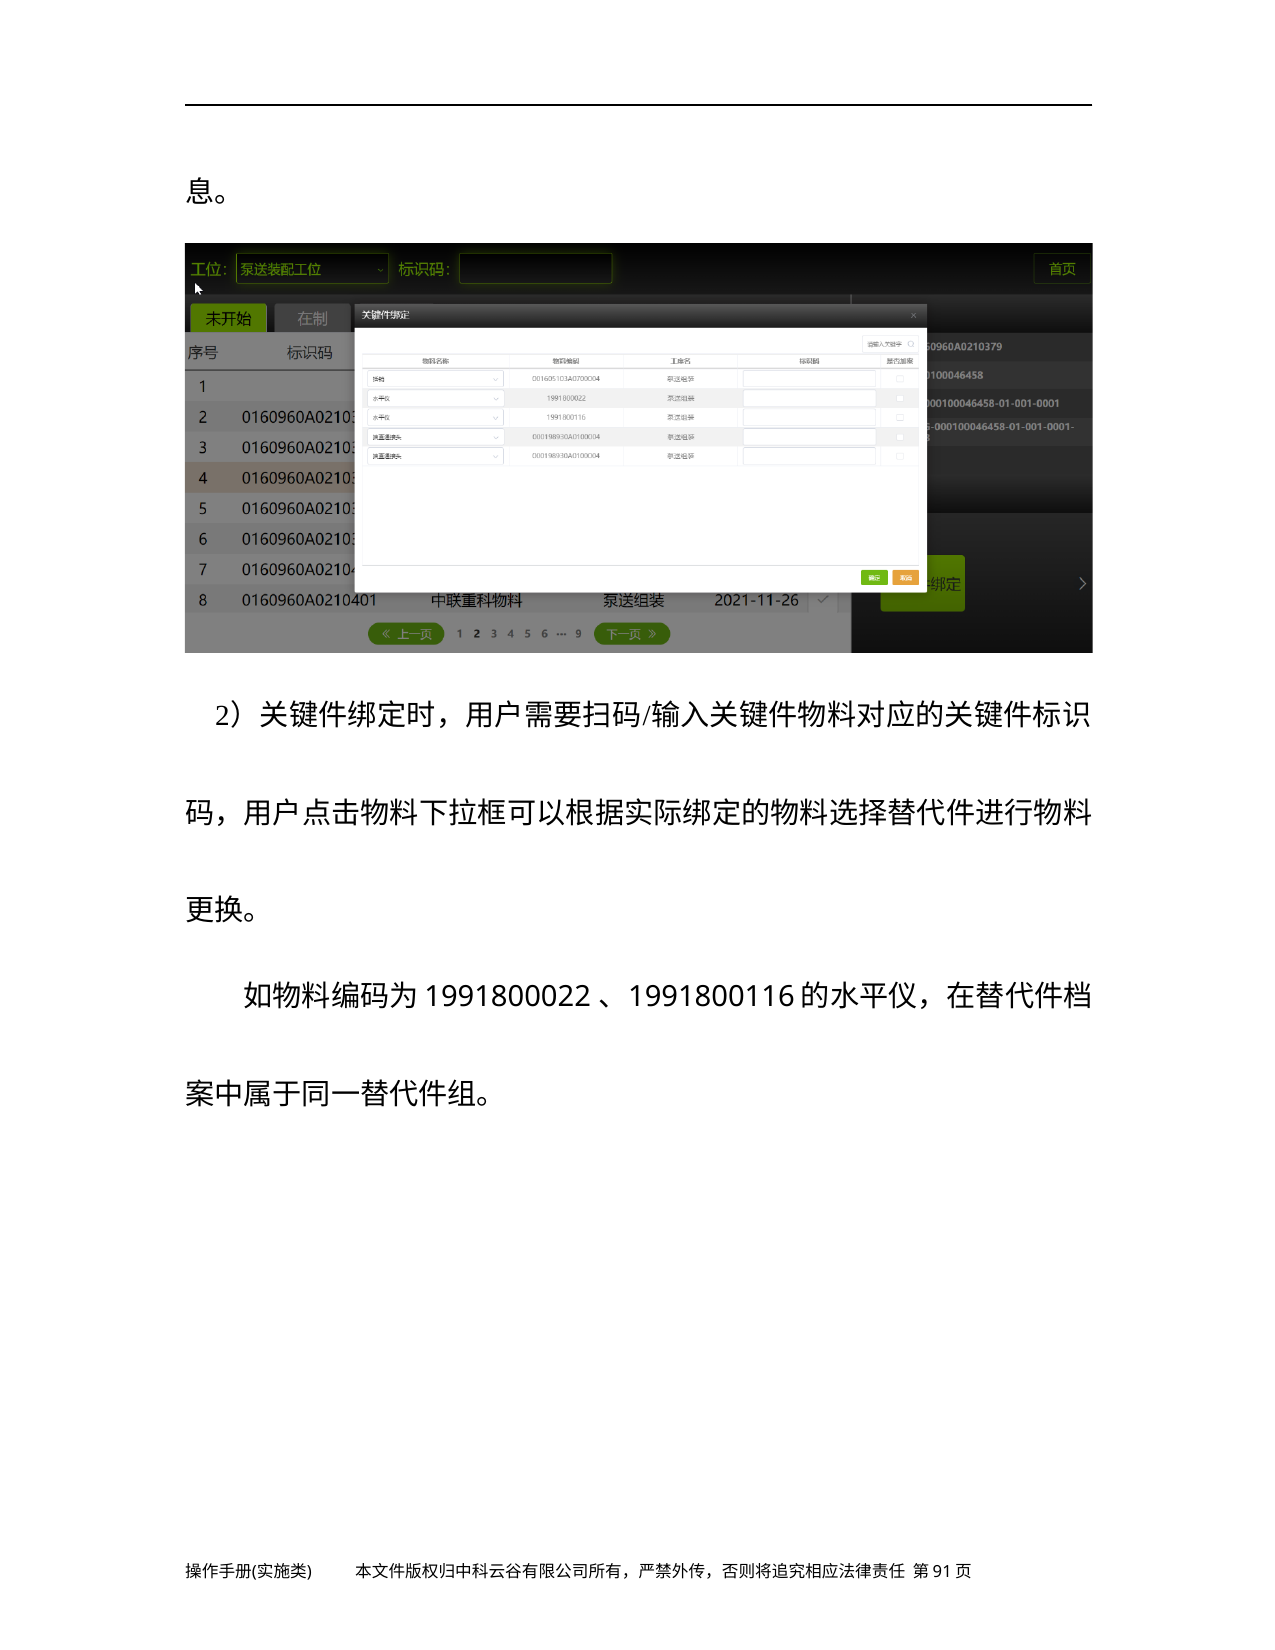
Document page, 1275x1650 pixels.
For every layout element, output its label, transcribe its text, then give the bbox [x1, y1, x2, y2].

text 如物料编码为1991800022 、1991800116的水平仪，在替代件档案中属于同一替代件组。 [185, 961, 1092, 1124]
picture [184, 243, 1093, 653]
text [185, 157, 1092, 222]
text 2）关键件绑定时，用户需要扫码/输入关键件物料对应的关键件标识码，用户点击物料下拉框可以根据实际绑定的物料选择替代件进行物料更换。 [185, 680, 1092, 940]
